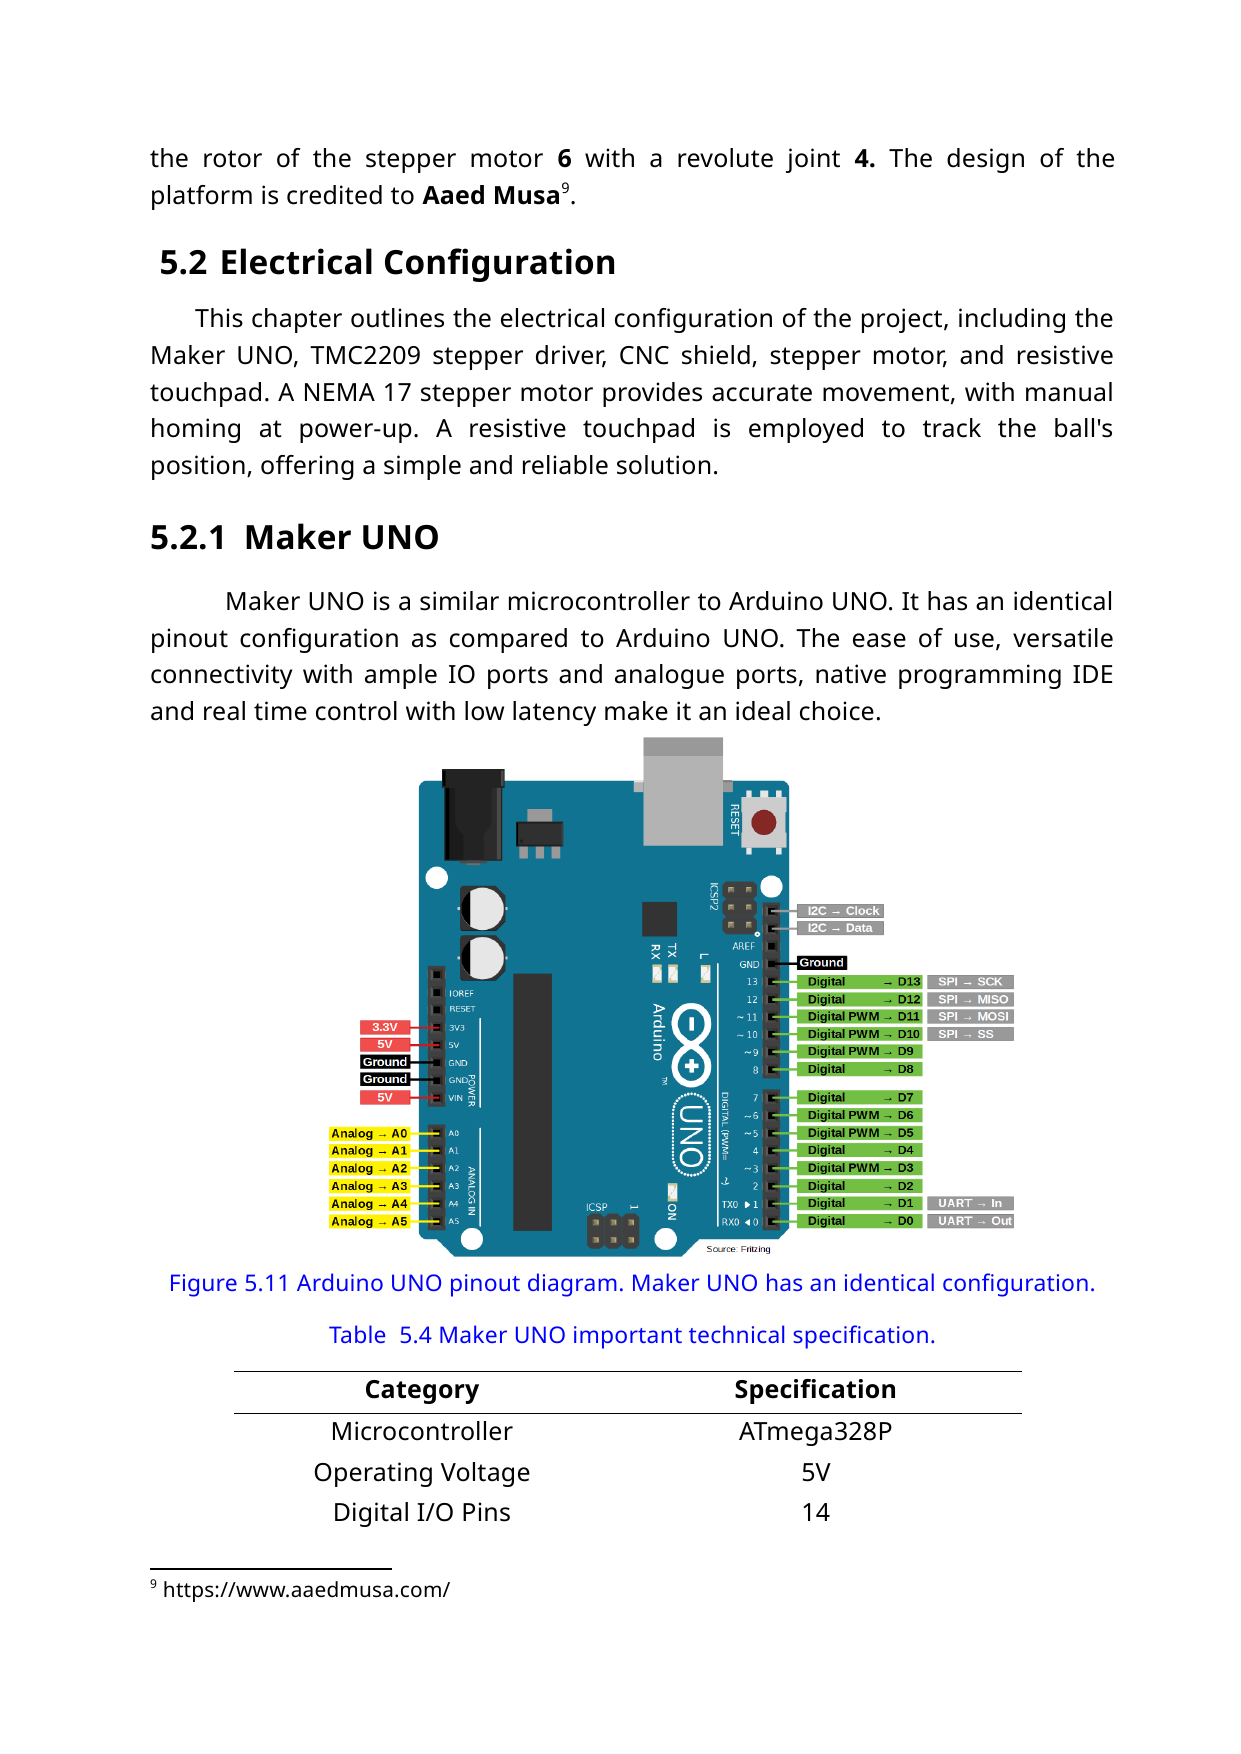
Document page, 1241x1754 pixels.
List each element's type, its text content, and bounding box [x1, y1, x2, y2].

table_cell 5V [609, 1454, 1022, 1495]
table_cell Microcontroller [234, 1414, 609, 1454]
table_cell ATmega328P [609, 1414, 1022, 1454]
table_header Specification [609, 1372, 1022, 1413]
table_header Category [234, 1372, 609, 1413]
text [150, 141, 1116, 211]
text This chapter outlines the electrical configuration of the project, including the Maker UNO, TMC2209 stepper driver, CNC shield, stepper motor, and resistive touchpad. A NEMA 17 stepper motor provides accurate movement, with manual homing at power-up. A resistive touchpad is employed to track the ball's position, offering a simple and reliable solution. [150, 301, 1116, 482]
picture [324, 734, 1017, 1260]
table_cell Digital I/O Pins [234, 1495, 609, 1535]
text Maker UNO is a similar microcontroller to Arduino UNO. It has an identical pinout configuration as compared to Arduino UNO. The ease of use, versatile connectivity with ample IO ports and analogue ports, native programming IDE and real time control with low latency make it an ideal choice. [150, 583, 1116, 728]
table_cell Operating Voltage [234, 1454, 609, 1495]
subtitle Maker UNO [150, 514, 1116, 559]
subtitle Electrical Configuration [159, 239, 1116, 284]
table_cell 14 [609, 1495, 1022, 1535]
